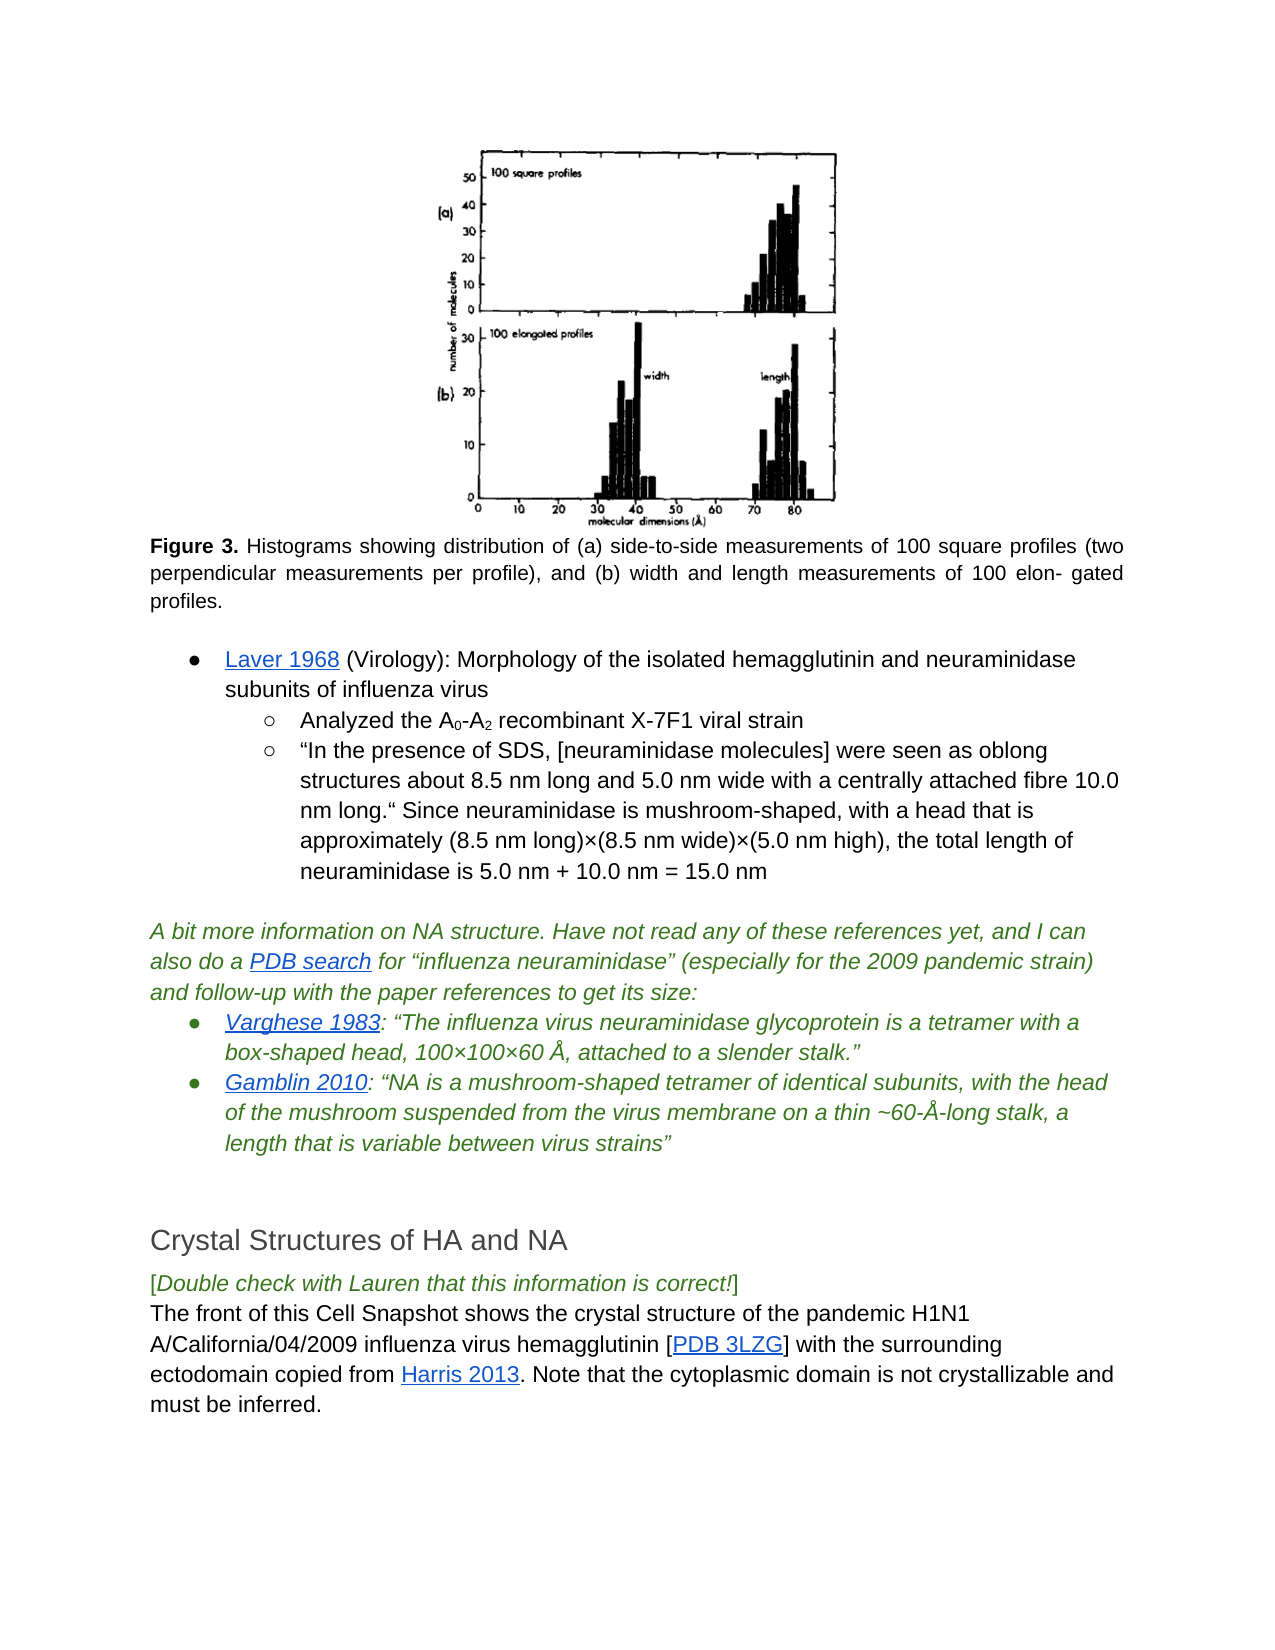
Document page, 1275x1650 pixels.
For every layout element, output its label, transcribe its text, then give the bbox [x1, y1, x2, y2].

list Laver 1968 (Virology): Morphology of the isolated hemagglutinin and neuraminidase subunits of influenza virus [187, 646, 1125, 703]
text Figure 3. Histograms showing distribution of (a) side-to-side measurements of 100 square profiles (two perpendicular measurements per profile), and (b) width and length measurements of 100 elon- gated profiles. [150, 533, 1125, 612]
list Gamblin 2010: “NA is a mushroom-shaped tetramer of identical subunits, with the head of the mushroom suspended from the virus membrane on a thin ~60-Å-long stalk, a length that is variable between virus strains” [187, 1069, 1125, 1156]
list Analyzed the A0-A2 recombinant X-7F1 viral strain [262, 707, 1125, 733]
picture [432, 150, 843, 530]
text The front of this Cell Snapshot shows the crystal structure of the pandemic H1N1 A/California/04/2009 influenza virus hemagglutinin [PDB 3LZG] with the surrounding ectodomain copied from Harris 2013. Note that the cytoplasmic domain is not crystallizable and must be inferred. [150, 1300, 1125, 1417]
text [Double check with Lauren that this information is correct!] [150, 1270, 1125, 1296]
subtitle Crystal Structures of HA and NA [150, 1223, 1125, 1257]
list Varghese 1983: “The influenza virus neuraminidase glycoprotein is a tetramer with a box-shaped head, 100×100×60 Å, attached to a slender stalk.” [187, 1009, 1125, 1065]
list “In the presence of SDS, [neuraminidase molecules] were seen as oblong structures about 8.5 nm long and 5.0 nm wide with a centrally attached fibre 10.0 nm long.“ Since neuraminidase is mushroom-shaped, with a head that is approximately (8.5 nm long)×(8.5 nm wide)×(5.0 nm high), the total length of neuraminidase is 5.0 nm + 10.0 nm = 15.0 nm [262, 737, 1125, 884]
text A bit more information on NA structure. Have not read any of these references yet, and I can also do a PDB search for “influenza neuraminidase” (especially for the 2009 pandemic strain) and follow-up with the paper references to get its size: [150, 918, 1125, 1005]
